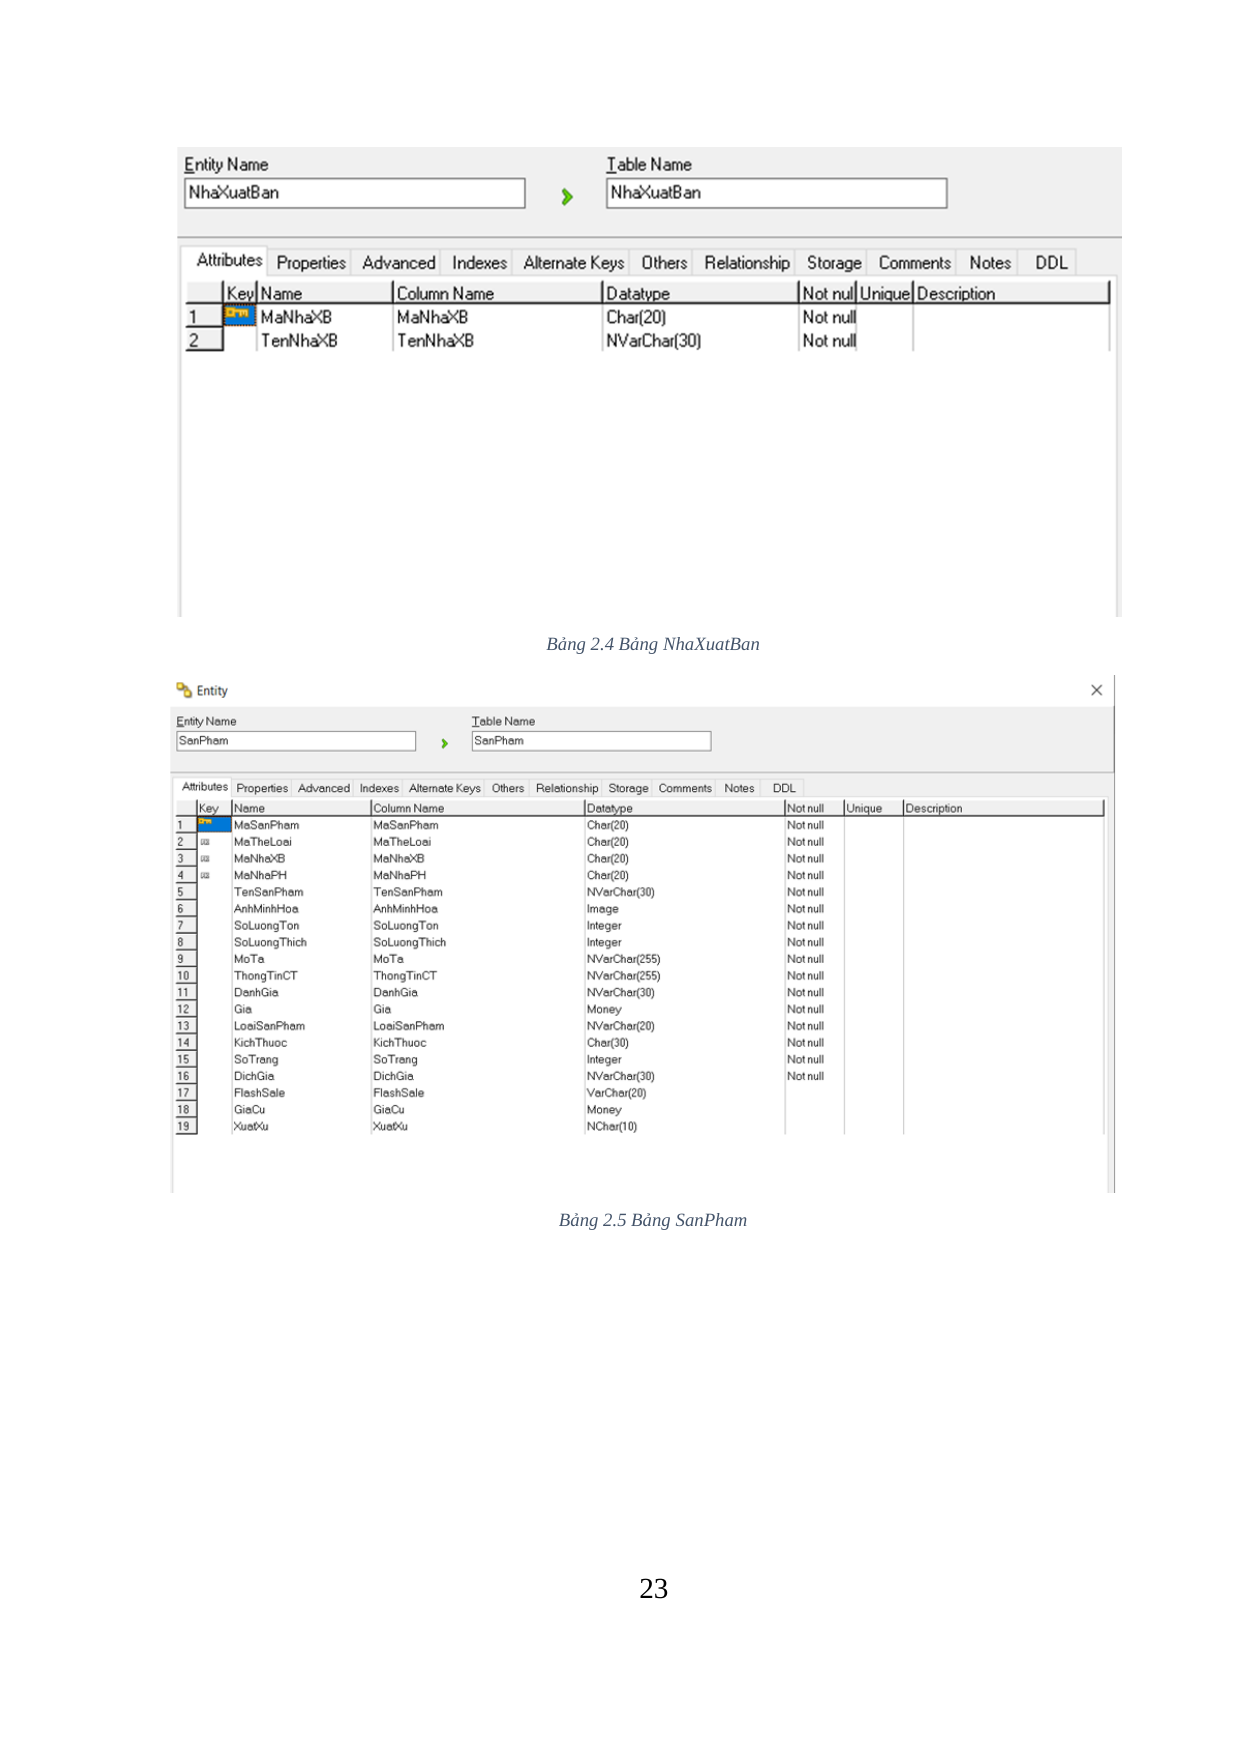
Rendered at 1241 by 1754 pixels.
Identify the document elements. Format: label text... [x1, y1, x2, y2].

picture [170, 675, 1116, 1193]
picture [177, 147, 1122, 617]
